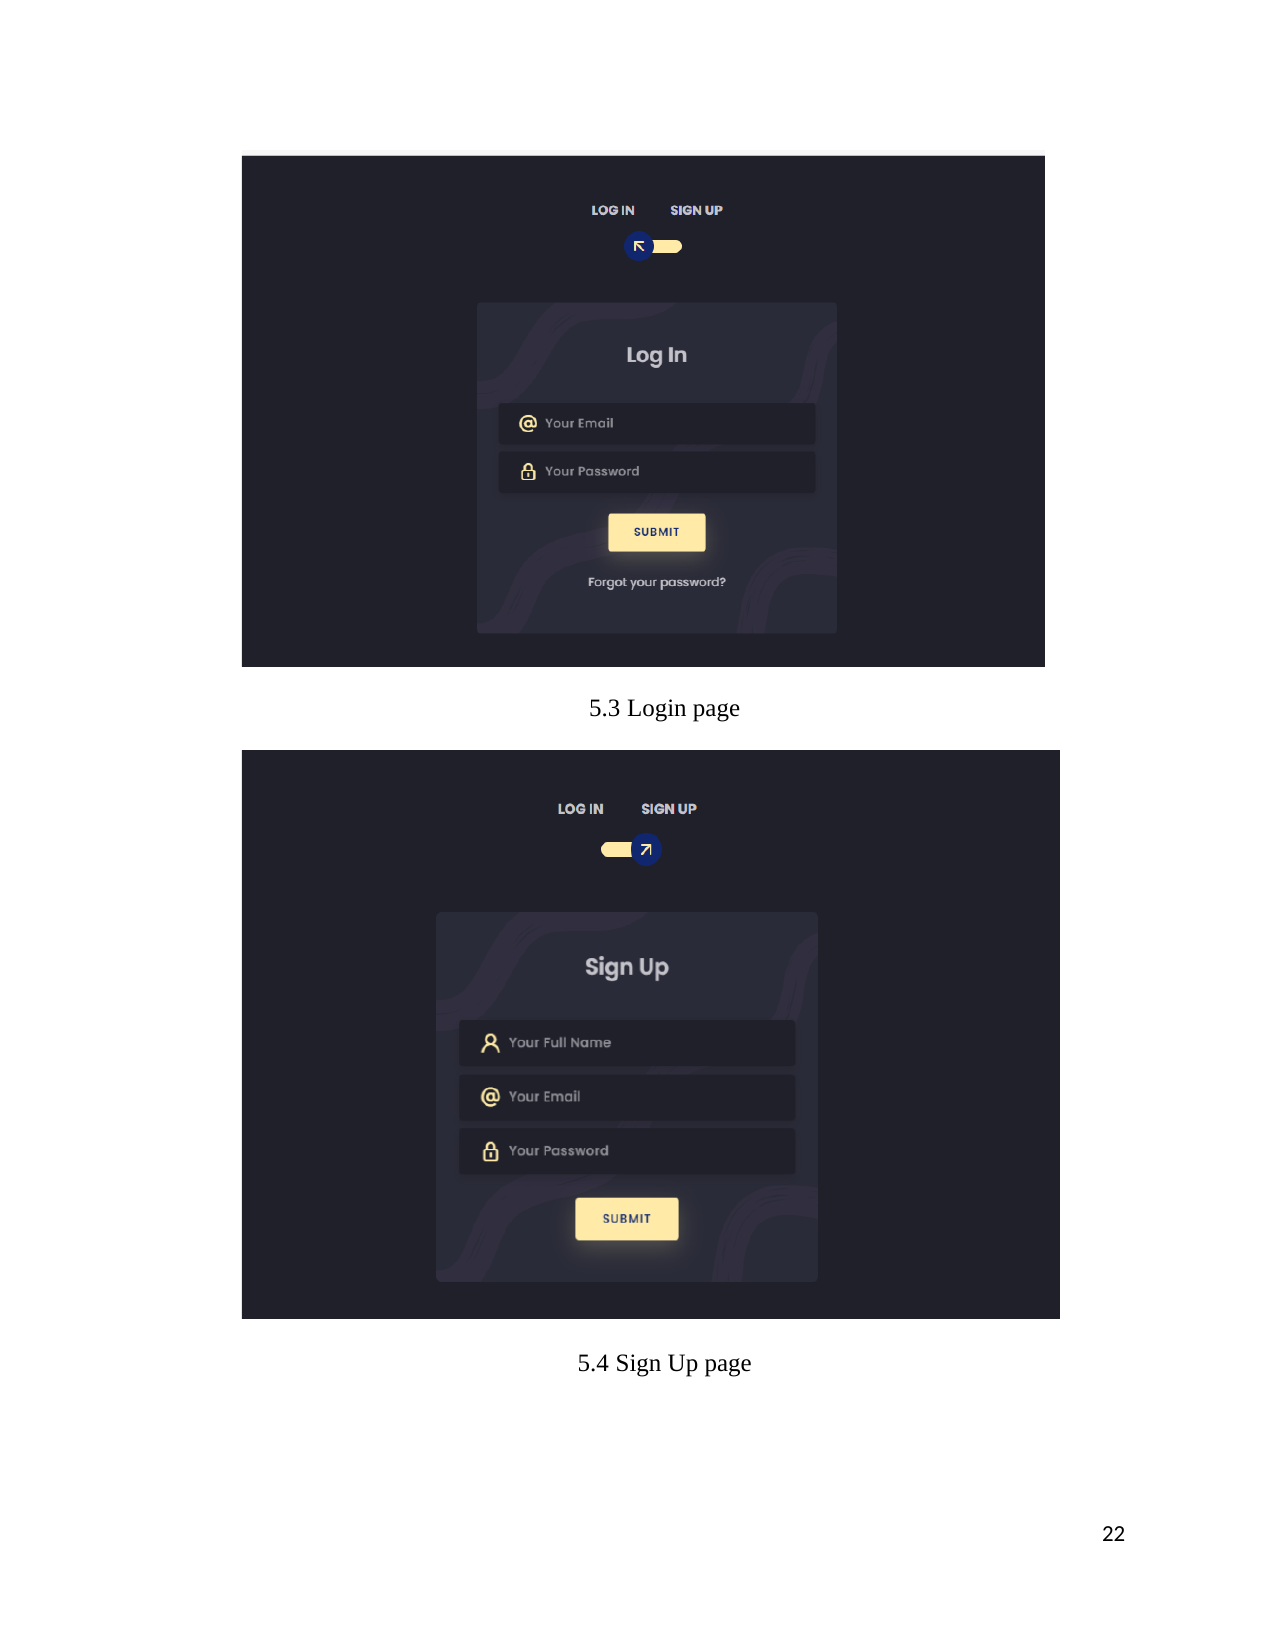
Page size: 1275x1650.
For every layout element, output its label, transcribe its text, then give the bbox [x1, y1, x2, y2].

picture [241, 750, 1060, 1319]
list Sign Up page [204, 1348, 1125, 1376]
picture [241, 150, 1045, 667]
list Login page [204, 693, 1125, 722]
